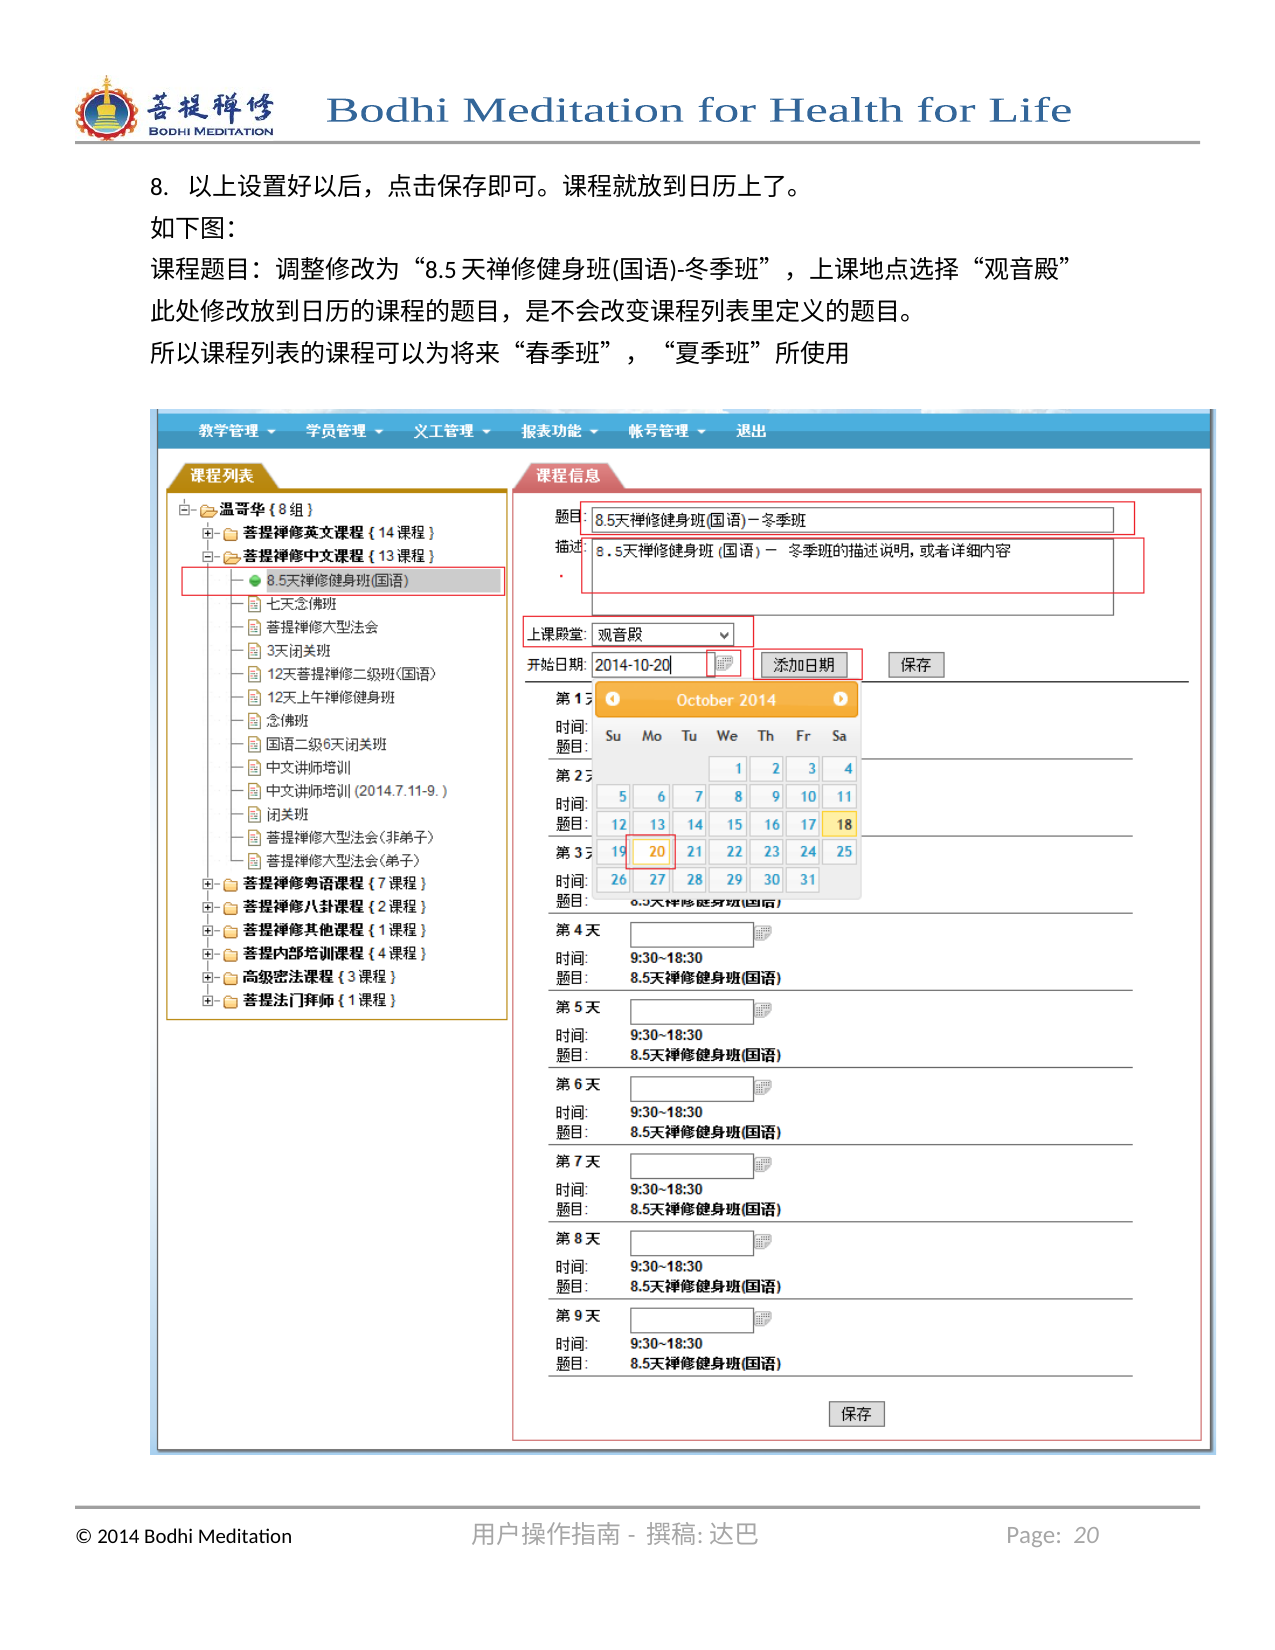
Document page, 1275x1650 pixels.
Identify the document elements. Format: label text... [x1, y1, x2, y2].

picture [75, 75, 274, 141]
text 课程题目：调整修改为“8.5天禅修健身班(国语)-冬季班”，上课地点选择“观音殿” [112, 250, 1200, 286]
text 所以课程列表的课程可以为将来“春季班”，“夏季班”所使用 [112, 333, 1200, 369]
text 如下图： [112, 208, 1200, 244]
text 此处修改放到日历的课程的题目，是不会改变课程列表里定义的题目。 [112, 291, 1200, 328]
list 以上设置好以后，点击保存即可。课程就放到日历上了。 [150, 166, 1200, 203]
picture [150, 409, 1217, 1455]
